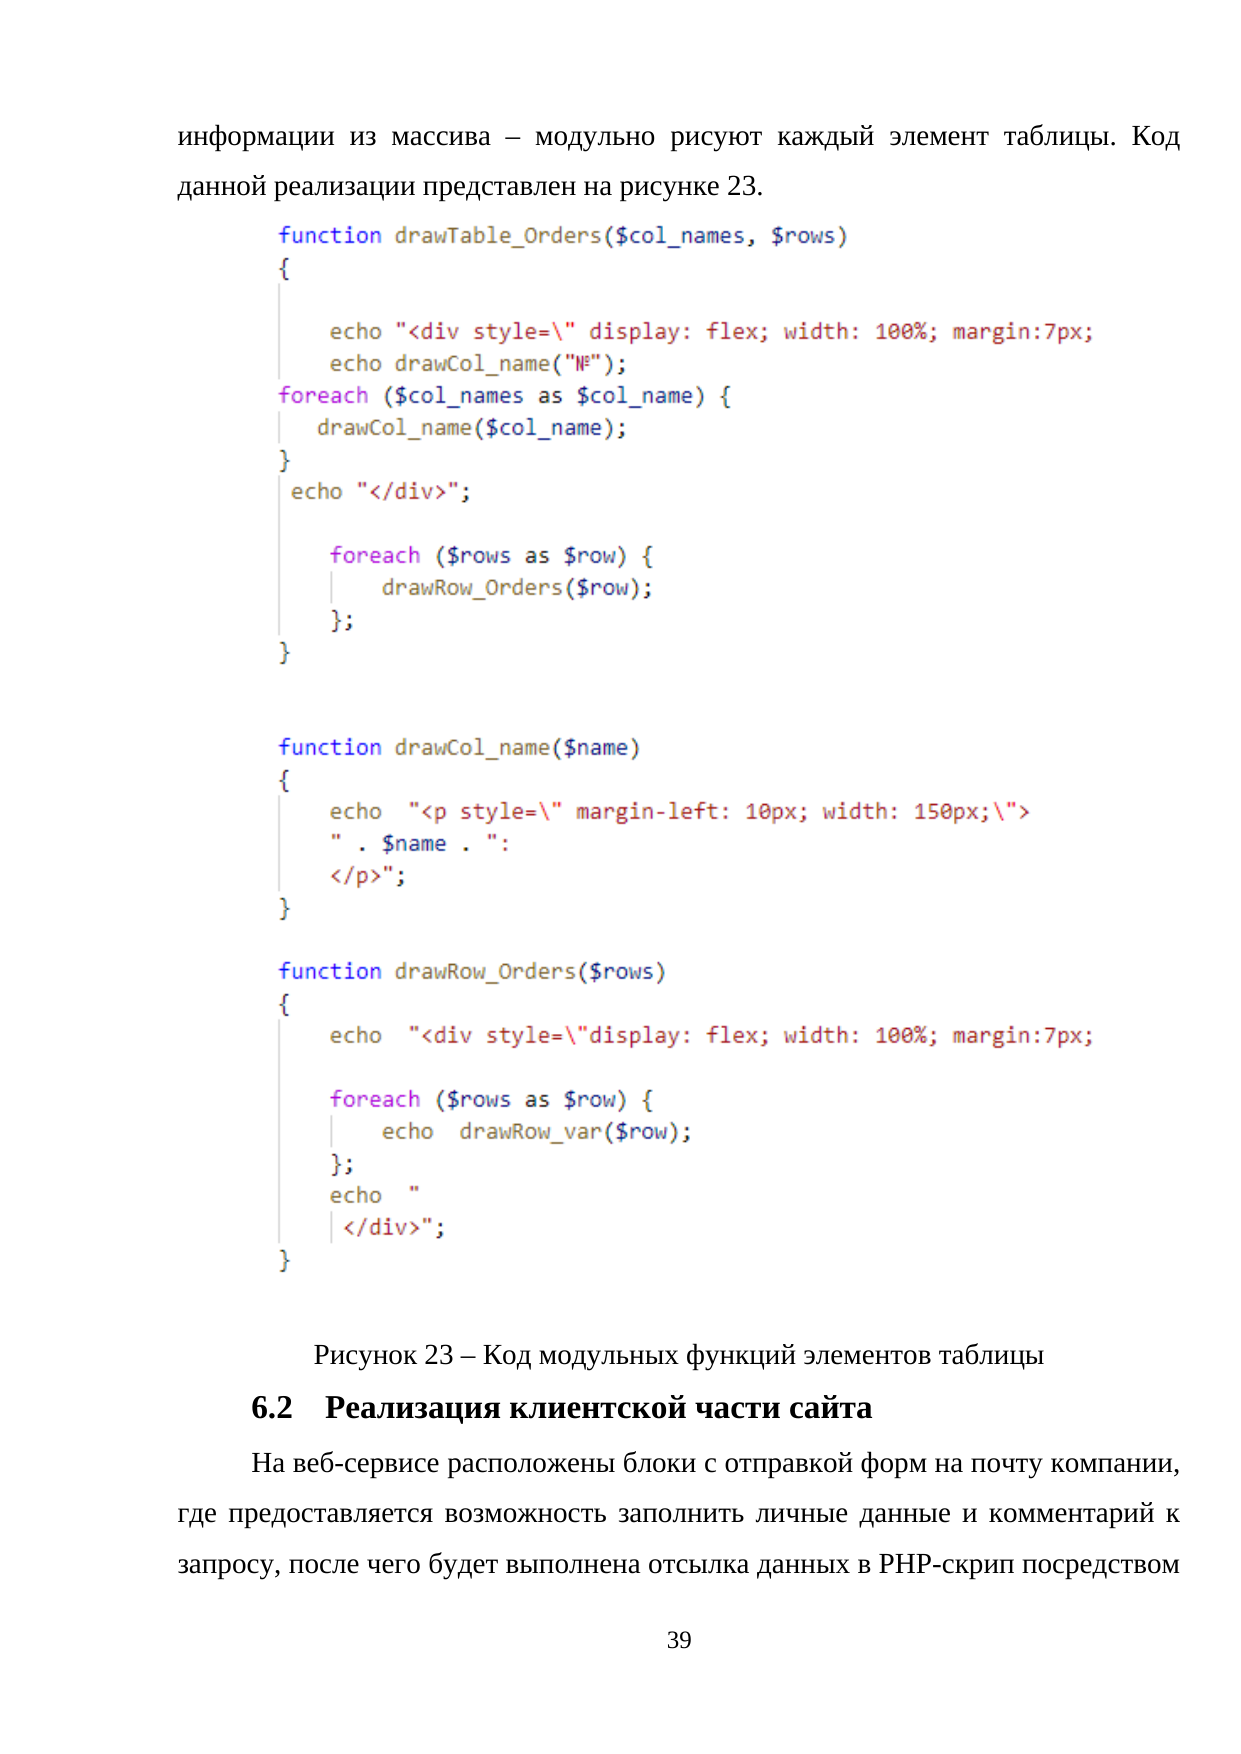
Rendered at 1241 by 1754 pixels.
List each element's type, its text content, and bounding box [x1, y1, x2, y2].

list Реализация клиентской части сайта [251, 1388, 1181, 1426]
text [177, 118, 1181, 202]
picture [260, 218, 1098, 1321]
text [177, 1445, 1181, 1579]
text Рисунок 23 – Код модульных функций элементов таблицы [177, 1337, 1181, 1371]
